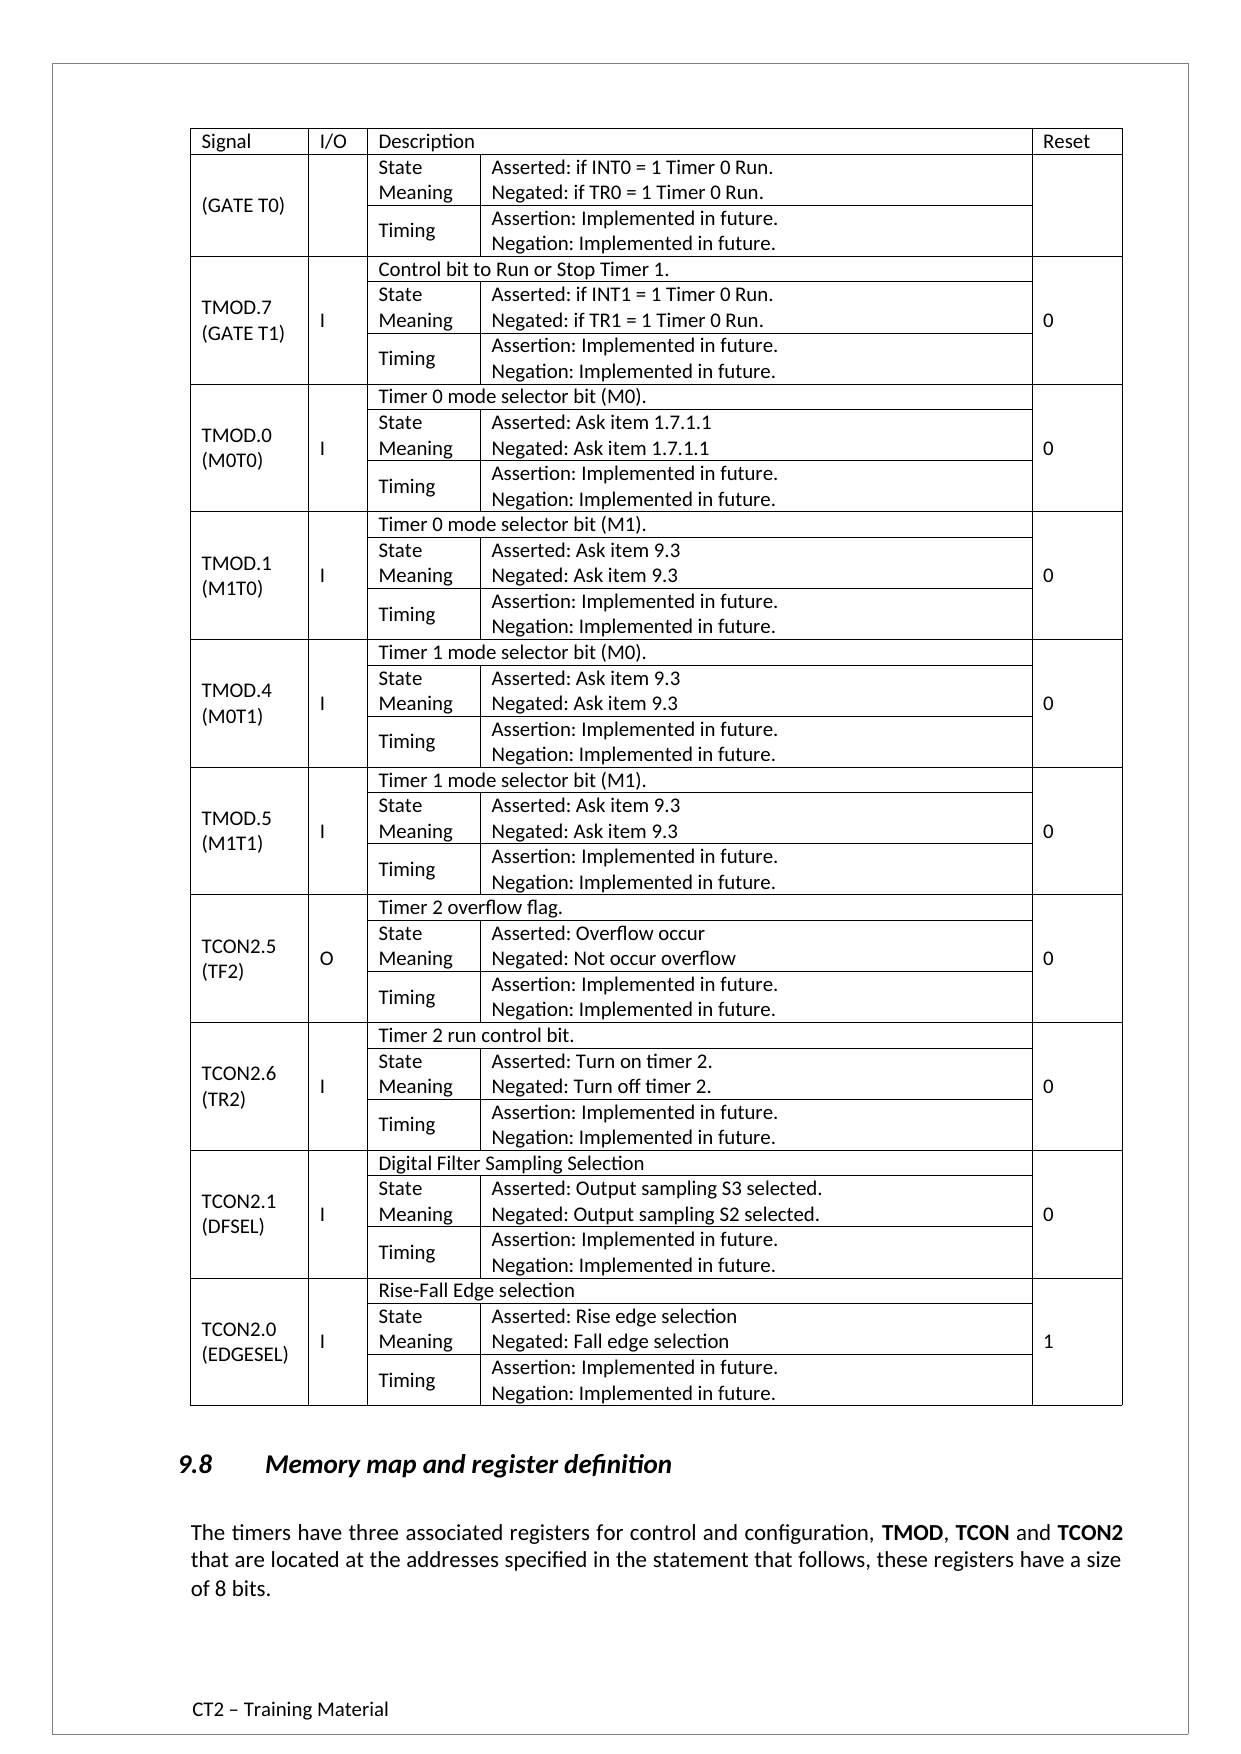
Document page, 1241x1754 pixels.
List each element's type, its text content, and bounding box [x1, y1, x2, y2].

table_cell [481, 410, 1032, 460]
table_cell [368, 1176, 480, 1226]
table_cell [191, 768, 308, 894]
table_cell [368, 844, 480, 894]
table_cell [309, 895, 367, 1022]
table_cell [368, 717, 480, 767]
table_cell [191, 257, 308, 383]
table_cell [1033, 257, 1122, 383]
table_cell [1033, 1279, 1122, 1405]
subtitle Memory map and register definition [117, 1447, 1123, 1480]
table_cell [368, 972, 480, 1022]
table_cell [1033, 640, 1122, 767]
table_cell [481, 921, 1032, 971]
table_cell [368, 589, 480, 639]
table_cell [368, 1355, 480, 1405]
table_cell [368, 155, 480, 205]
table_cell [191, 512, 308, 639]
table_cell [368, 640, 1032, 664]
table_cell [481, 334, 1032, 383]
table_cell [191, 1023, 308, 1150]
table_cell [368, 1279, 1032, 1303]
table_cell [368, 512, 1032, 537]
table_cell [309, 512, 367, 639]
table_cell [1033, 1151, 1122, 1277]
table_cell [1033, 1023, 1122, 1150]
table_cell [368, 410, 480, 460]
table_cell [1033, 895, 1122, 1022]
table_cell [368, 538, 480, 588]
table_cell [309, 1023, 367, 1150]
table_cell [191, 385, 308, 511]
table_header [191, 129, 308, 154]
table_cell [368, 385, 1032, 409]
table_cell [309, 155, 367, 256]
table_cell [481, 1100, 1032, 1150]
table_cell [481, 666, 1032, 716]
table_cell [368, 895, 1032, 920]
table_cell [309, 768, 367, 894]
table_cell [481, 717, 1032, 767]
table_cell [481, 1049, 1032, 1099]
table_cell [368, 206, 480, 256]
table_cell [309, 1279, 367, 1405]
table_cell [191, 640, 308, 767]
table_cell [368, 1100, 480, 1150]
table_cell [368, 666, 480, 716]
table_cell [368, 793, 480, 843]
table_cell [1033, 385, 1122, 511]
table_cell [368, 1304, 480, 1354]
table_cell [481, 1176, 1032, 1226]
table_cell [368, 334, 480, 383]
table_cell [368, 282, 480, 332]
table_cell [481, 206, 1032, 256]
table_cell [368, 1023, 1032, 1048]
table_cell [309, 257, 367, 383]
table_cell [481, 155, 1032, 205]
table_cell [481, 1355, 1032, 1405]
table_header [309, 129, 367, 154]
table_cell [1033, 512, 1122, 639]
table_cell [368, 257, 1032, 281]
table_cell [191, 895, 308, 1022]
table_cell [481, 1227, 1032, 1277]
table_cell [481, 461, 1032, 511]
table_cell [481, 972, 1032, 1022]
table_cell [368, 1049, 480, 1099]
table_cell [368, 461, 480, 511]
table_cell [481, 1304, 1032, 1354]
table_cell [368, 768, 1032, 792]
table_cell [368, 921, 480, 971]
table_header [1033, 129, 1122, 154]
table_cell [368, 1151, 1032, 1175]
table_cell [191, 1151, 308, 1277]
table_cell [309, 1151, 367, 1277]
text The timers have three associated registers for control and configuration, TMOD, TCON and TCON2 that are located at the addresses specified in the statement that follows, these registers have a size of 8 bits. [191, 1518, 1123, 1602]
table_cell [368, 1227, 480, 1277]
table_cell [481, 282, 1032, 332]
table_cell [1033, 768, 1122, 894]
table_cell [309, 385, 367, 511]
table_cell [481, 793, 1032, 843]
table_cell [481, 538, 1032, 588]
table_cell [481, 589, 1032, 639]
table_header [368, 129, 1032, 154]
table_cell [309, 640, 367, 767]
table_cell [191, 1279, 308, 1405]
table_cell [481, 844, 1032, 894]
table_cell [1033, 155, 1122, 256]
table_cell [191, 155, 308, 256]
